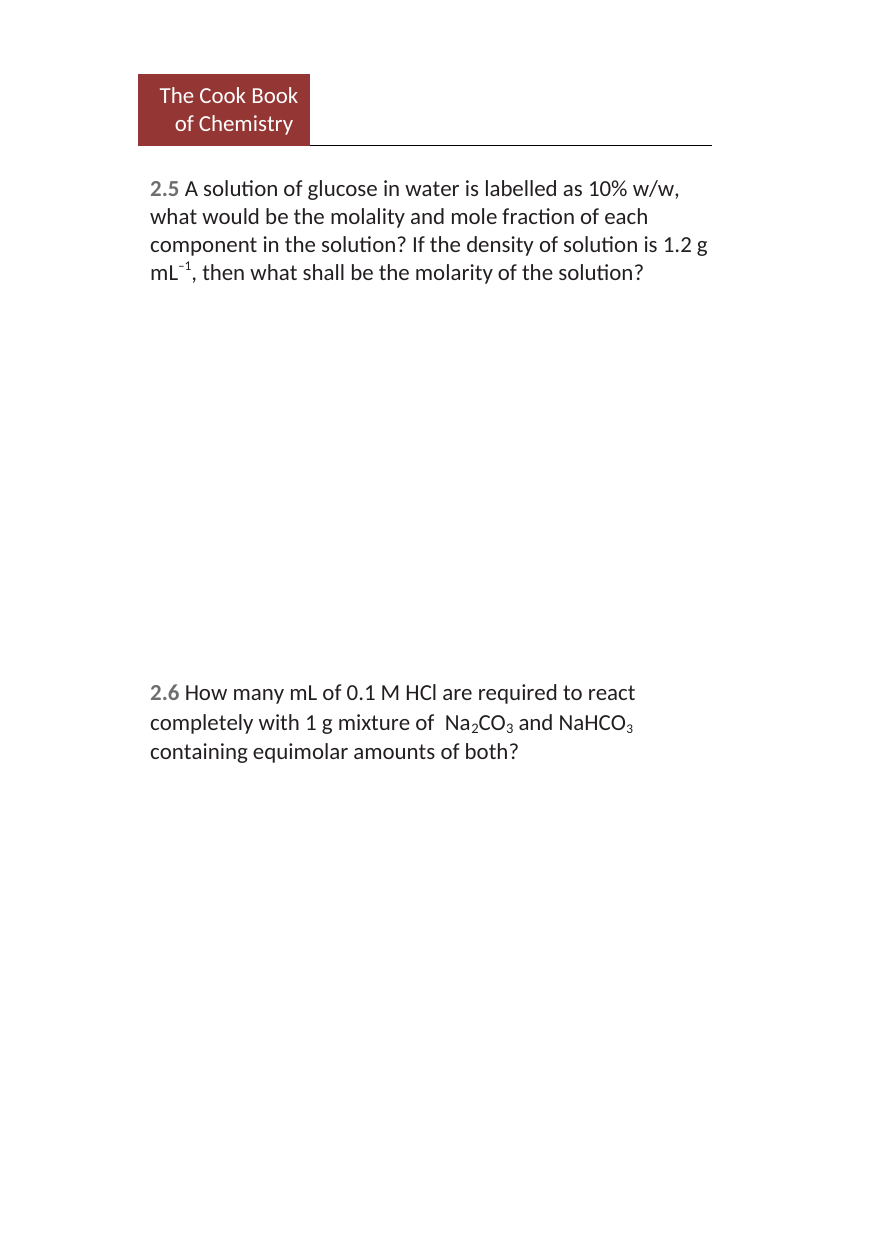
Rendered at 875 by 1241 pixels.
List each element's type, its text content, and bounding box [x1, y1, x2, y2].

text 2.5 A solution of glucose in water is labelled as 10% w/w, what would be the molality and mole fraction of each component in the solution? If the density of solution is 1.2 g mL–1, then what shall be the molarity of the solution? [150, 174, 724, 286]
text 2.6 How many mL of 0.1 M HCl are required to react completely with 1 g mixture of Na2CO3 and NaHCO3 containing equimolar amounts of both? [150, 678, 724, 765]
